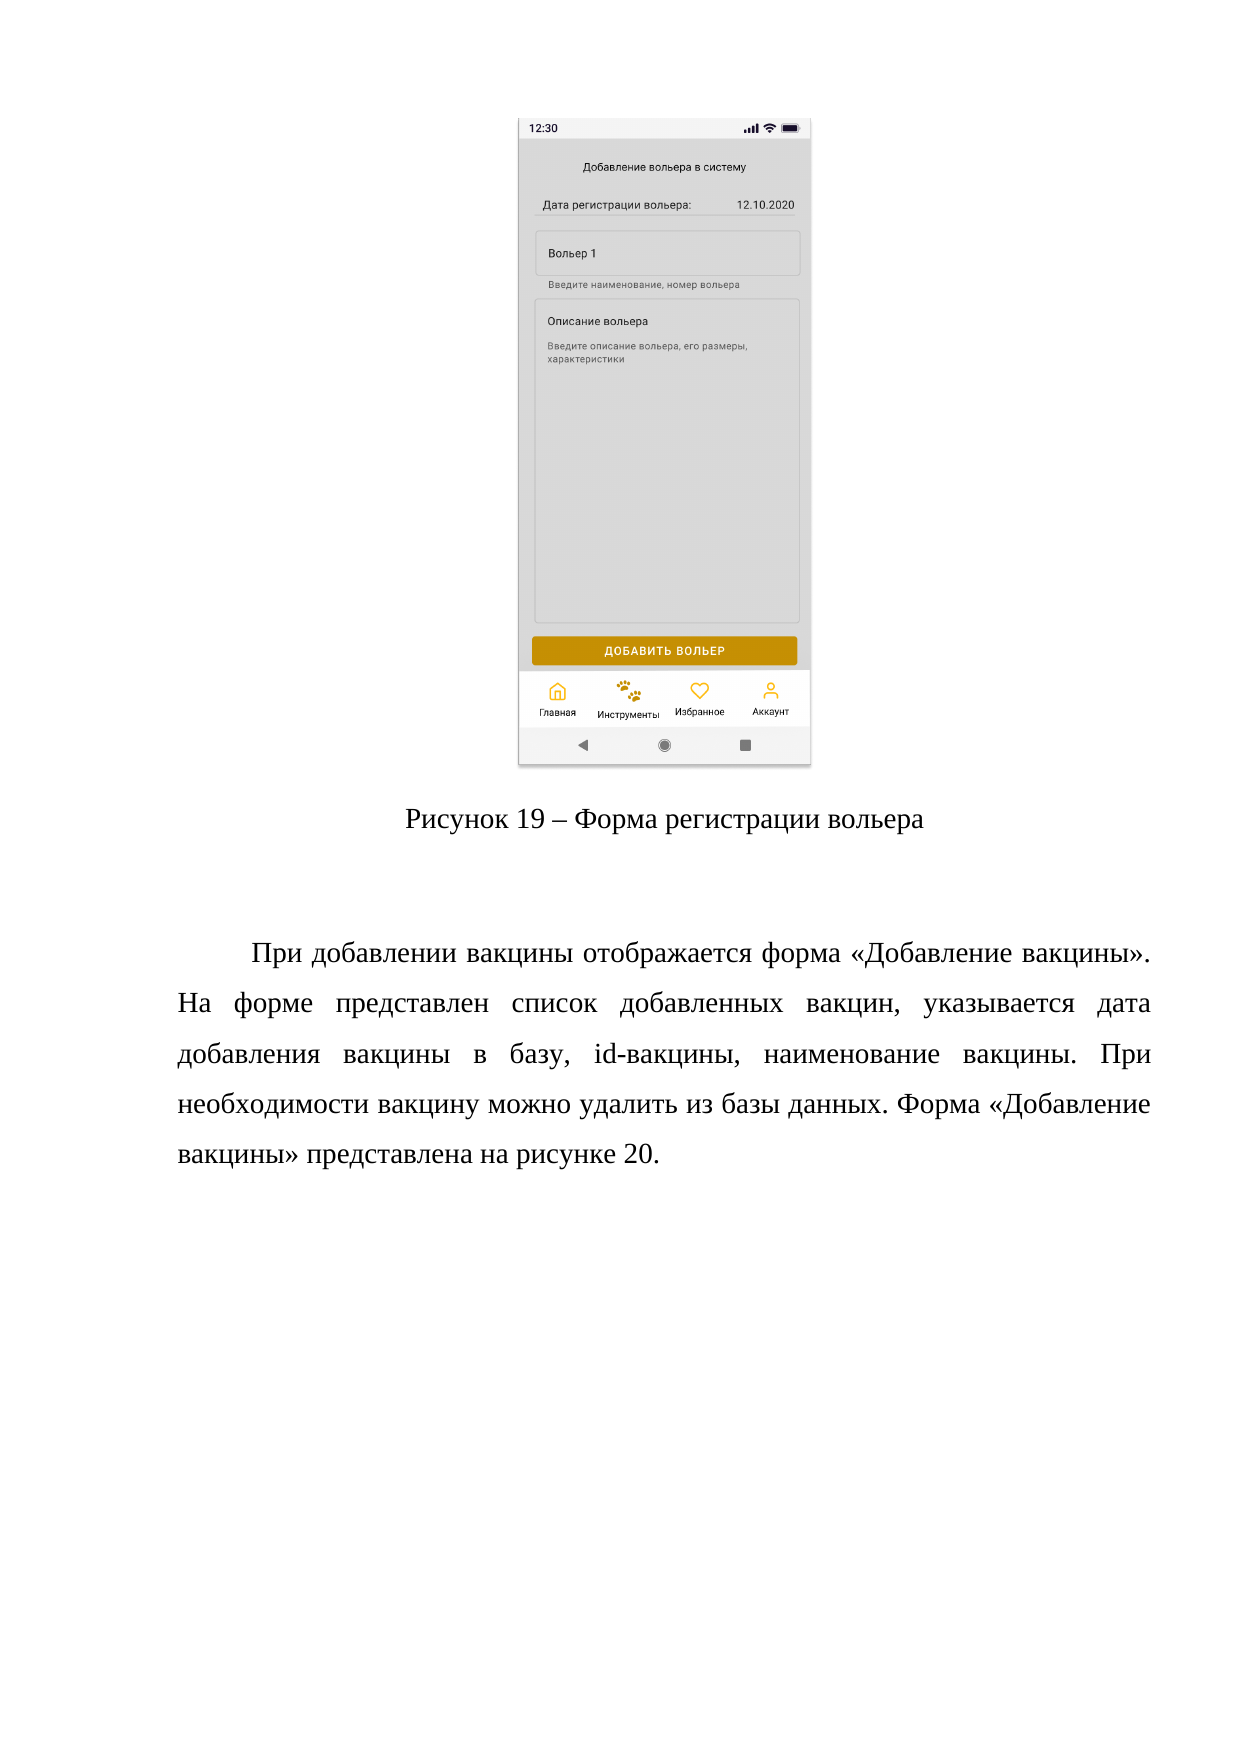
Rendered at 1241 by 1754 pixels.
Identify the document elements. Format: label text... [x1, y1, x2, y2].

text Рисунок 19 – Форма регистрации вольера [177, 801, 1152, 835]
picture [515, 118, 814, 771]
text При добавлении вакцины отображается форма «Добавление вакцины». На форме представлен список добавленных вакцин, указывается дата добавления вакцины в базу, id-вакцины, наименование вакцины. При необходимости вакцину можно удалить из базы данных. Форма «Добавление вакцины» представлена на рисунке 20. [177, 935, 1152, 1170]
